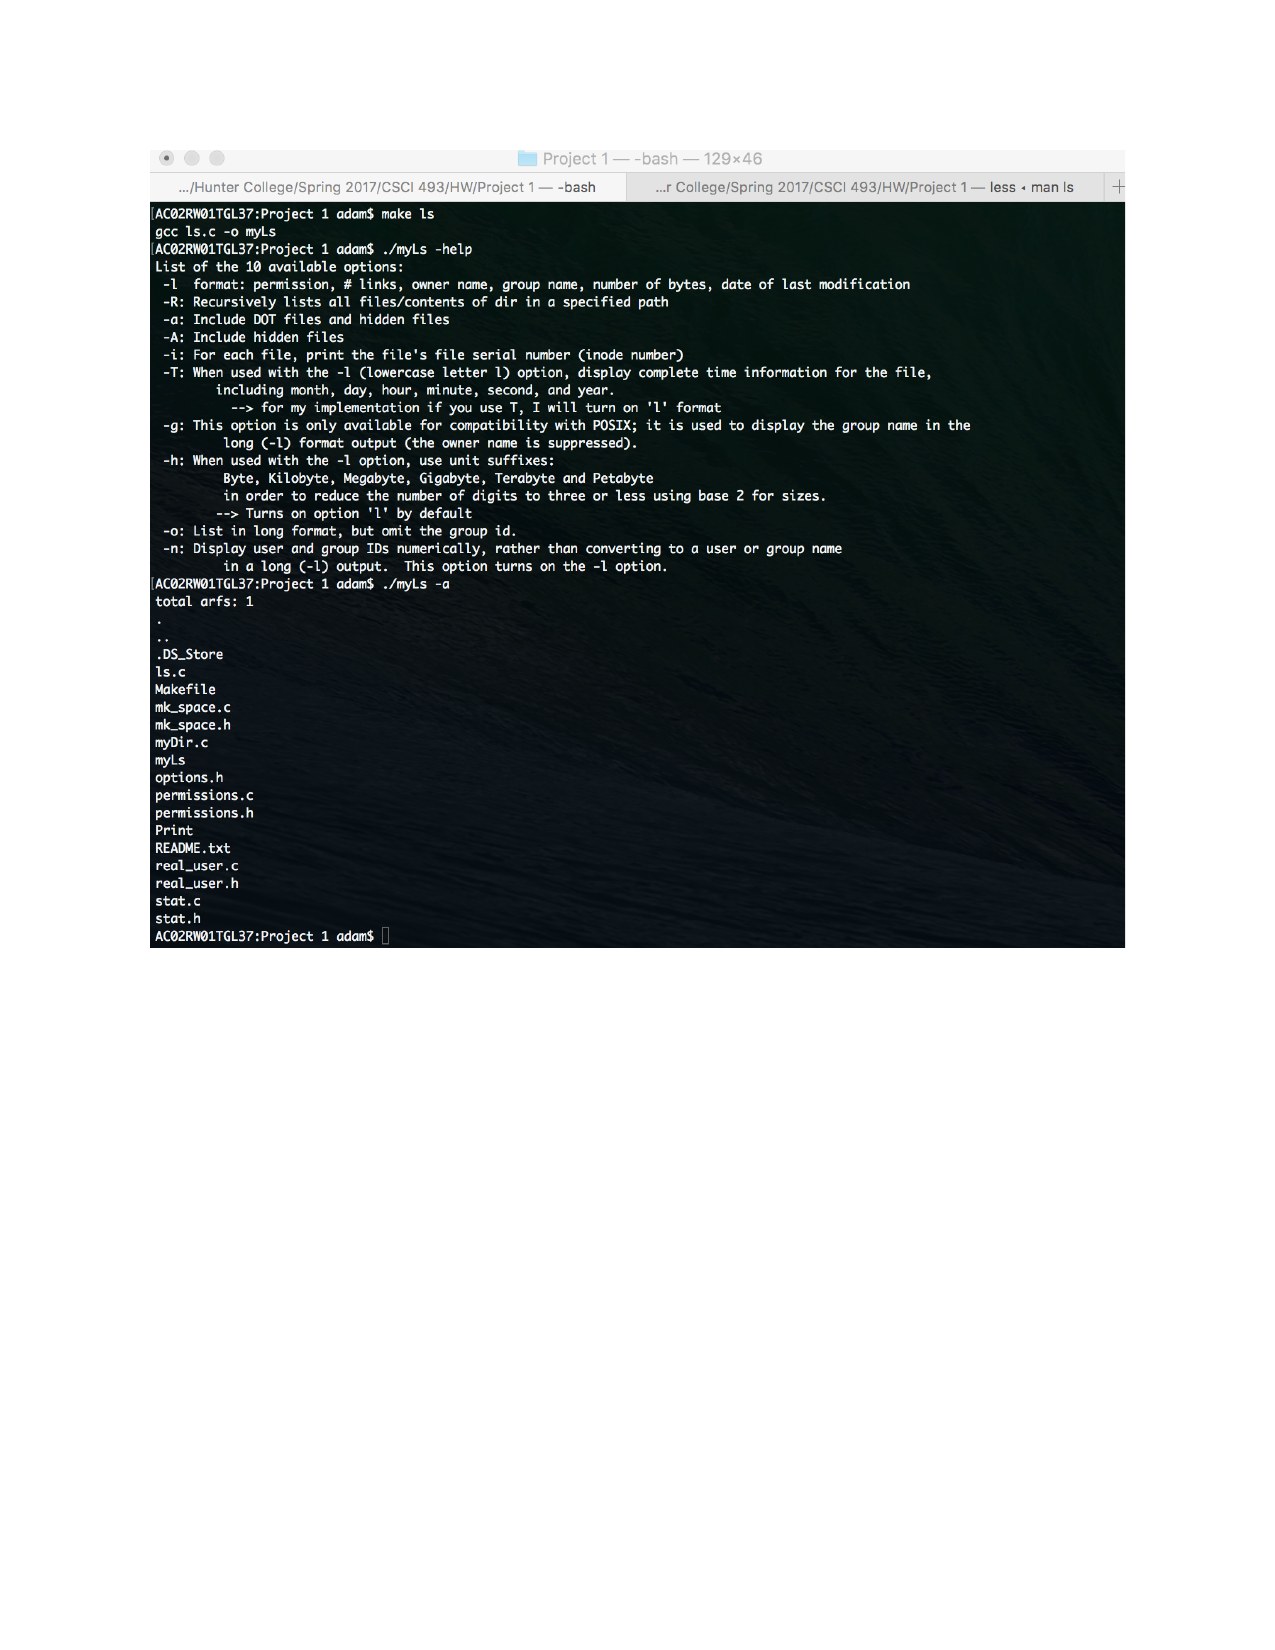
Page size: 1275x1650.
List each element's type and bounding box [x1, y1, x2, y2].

picture [150, 150, 1125, 948]
